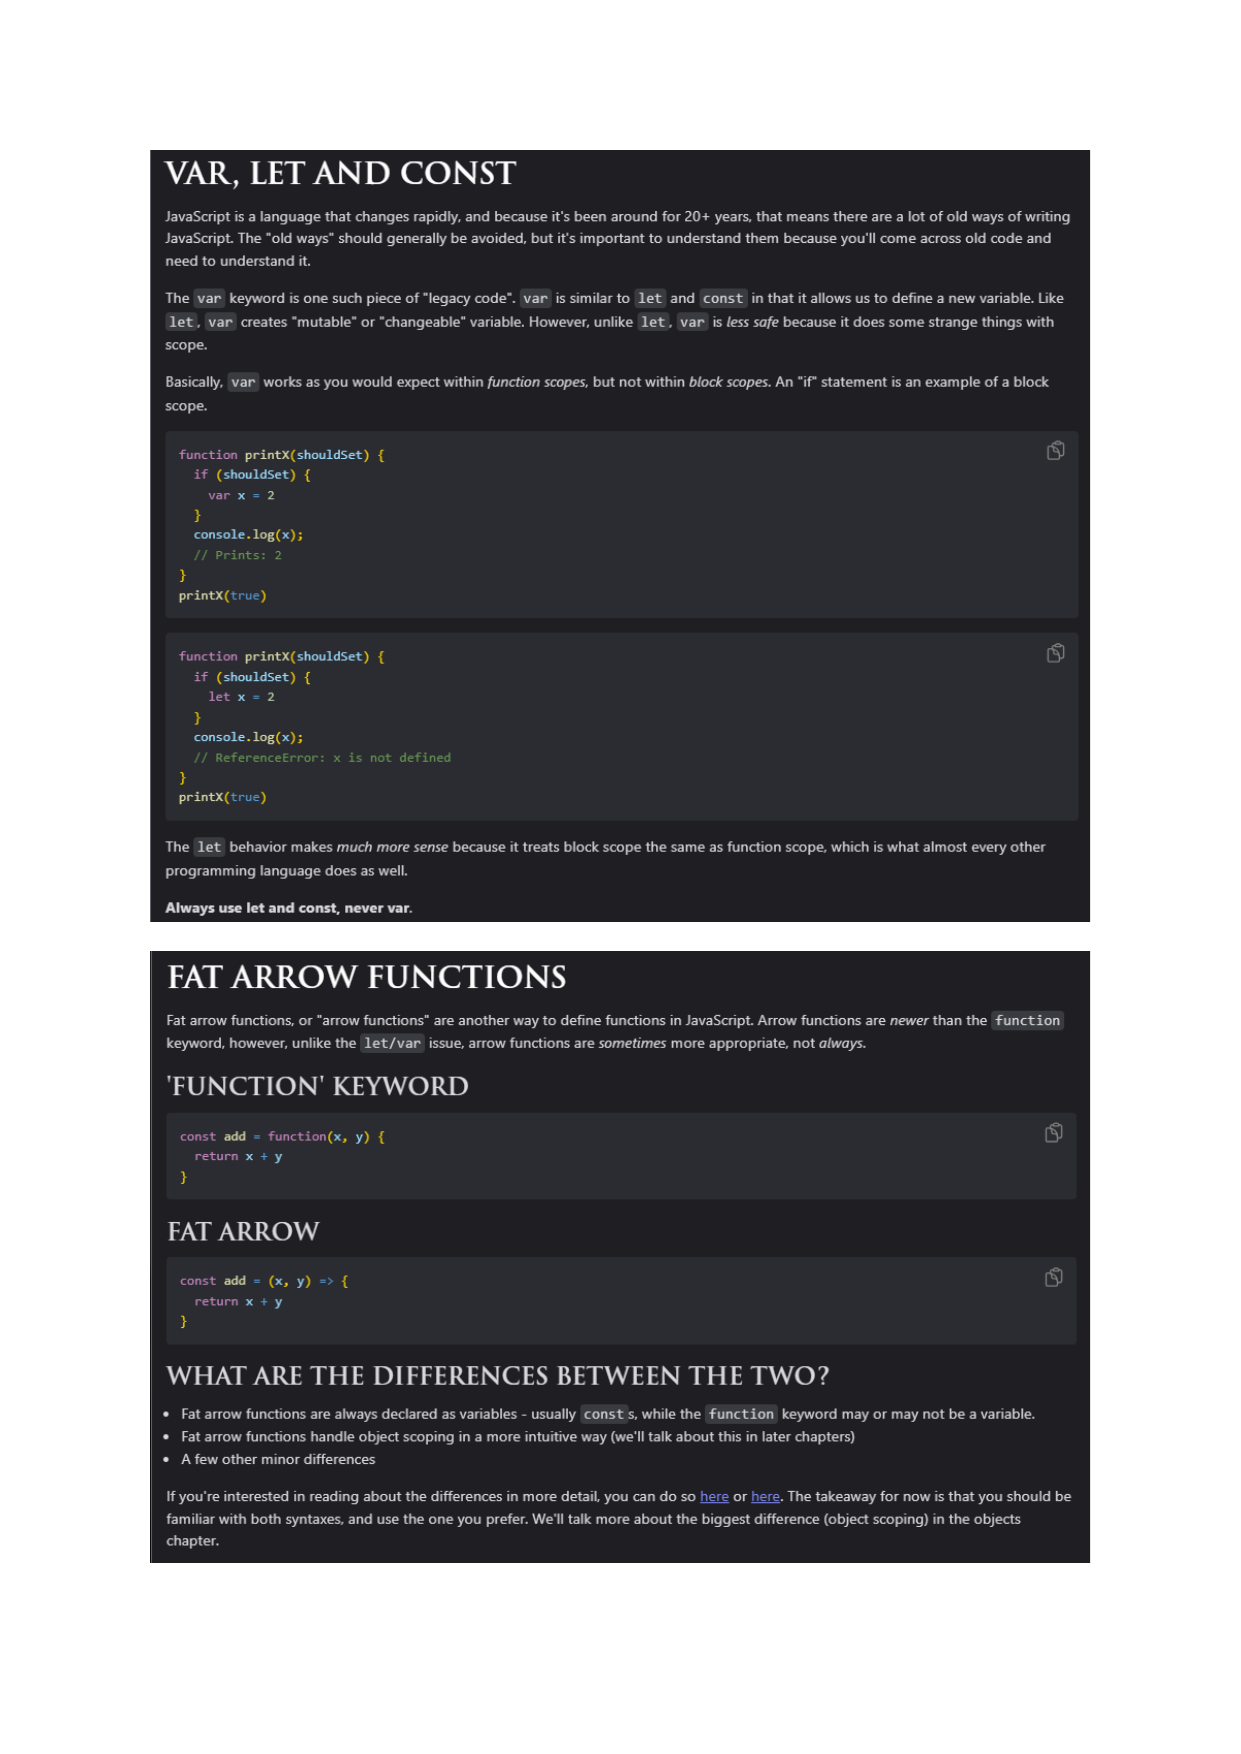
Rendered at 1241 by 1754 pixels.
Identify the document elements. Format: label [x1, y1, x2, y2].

picture [150, 951, 1091, 1563]
picture [150, 150, 1091, 922]
